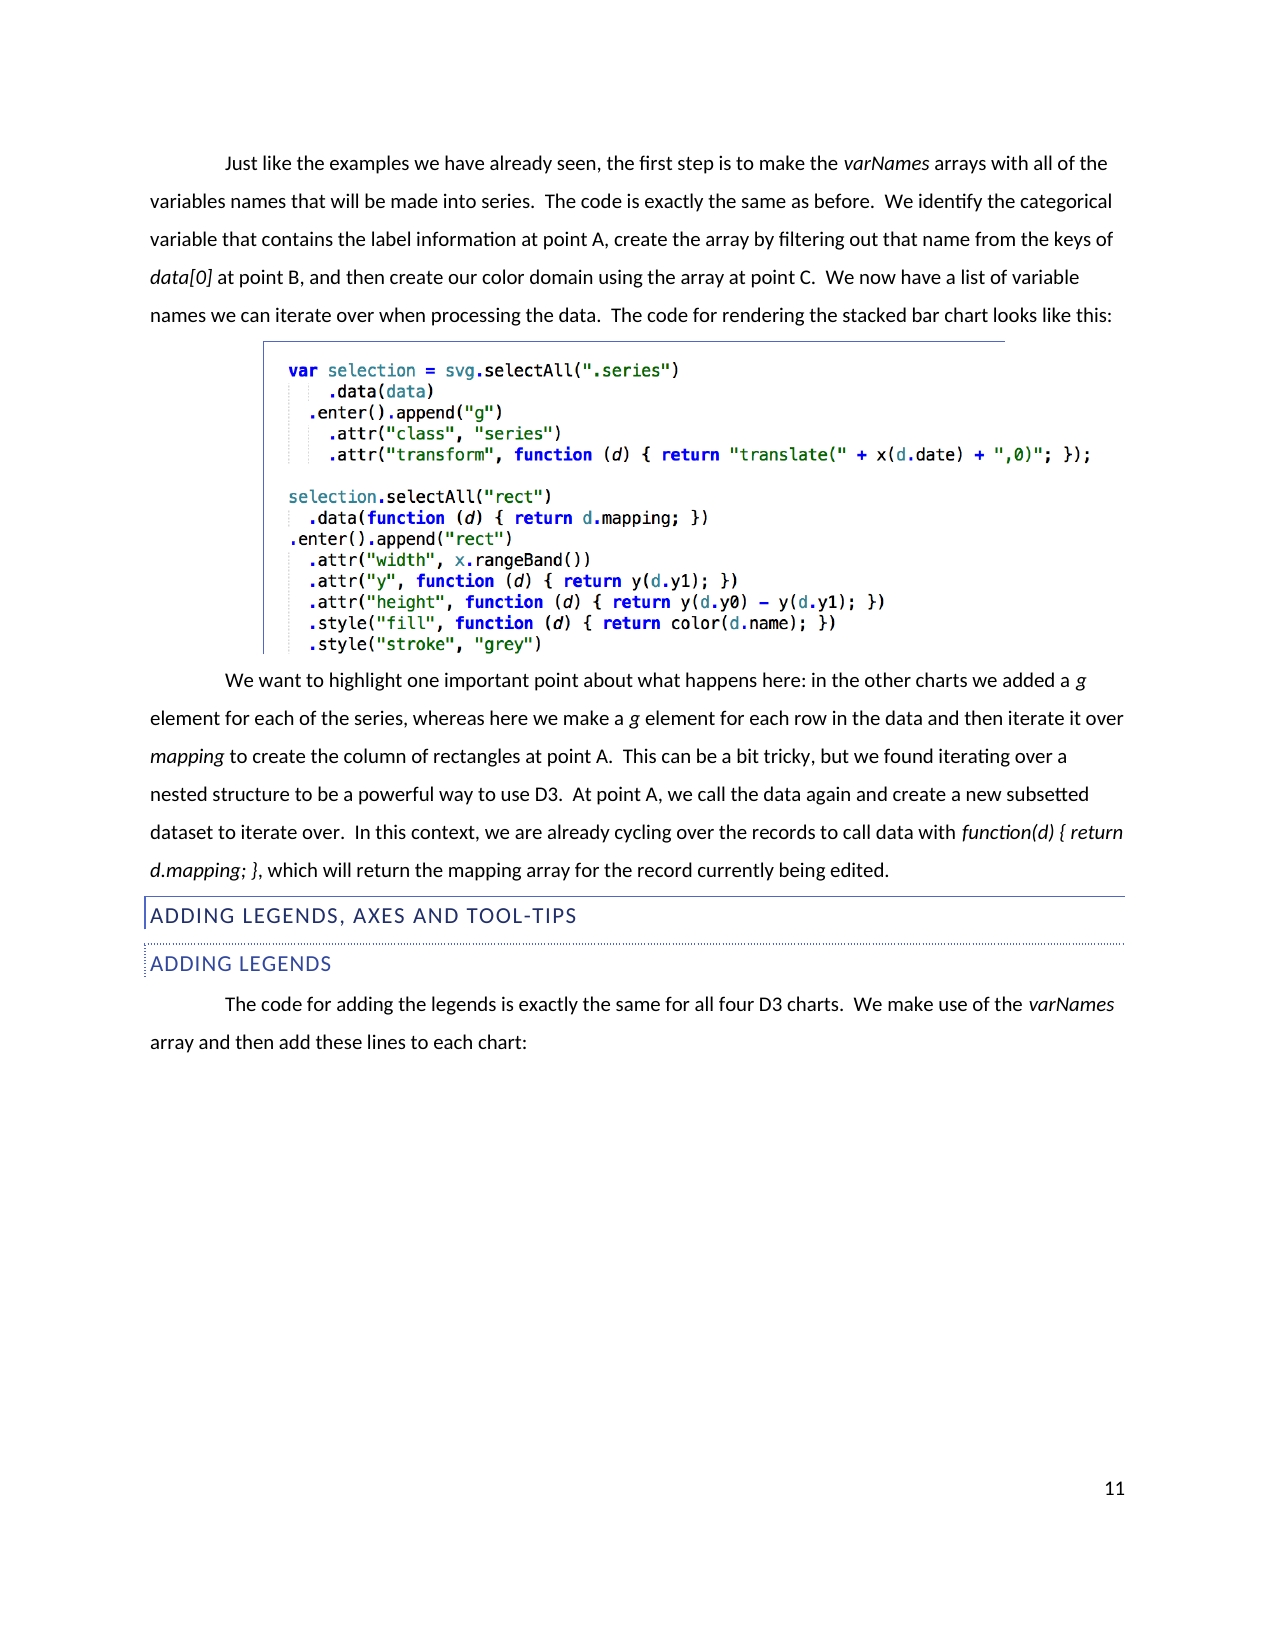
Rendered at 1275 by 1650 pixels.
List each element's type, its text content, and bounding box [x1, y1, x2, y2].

picture [285, 362, 1096, 654]
subtitle Adding Legends, Axes and Tool-Tips [146, 897, 1125, 929]
text Just like the examples we have already seen, the first step is to make the varNames arrays with all of the variables names that will be made into series. The code is exactly the same as before. We identify the categorical variable that contains the label information at point A, create the array by filtering out that name from the keys of data[0] at point B, and then create our color domain using the array at point C. We now have a list of variable names we can iterate over when processing the data. The code for rendering the stacked bar chart looks like this: [150, 150, 1125, 328]
subtitle Adding Legends [144, 943, 1125, 977]
text The code for adding the legends is exactly the same for all four D3 charts. We make use of the varNames array and then add these lines to each chart: [150, 991, 1125, 1054]
text We want to highlight one important point about what happens here: in the other charts we added a g element for each of the series, whereas here we make a g element for each row in the data and then iterate it over mapping to create the column of rectangles at point A. This can be a bit tricky, but we found iterating over a nested structure to be a powerful way to use D3. At point A, we call the data again and create a new subsetted dataset to iterate over. In this context, we are already cycling over the records to call data with function(d) { return d.mapping; }, which will return the mapping array for the record currently being edited. [150, 667, 1125, 883]
